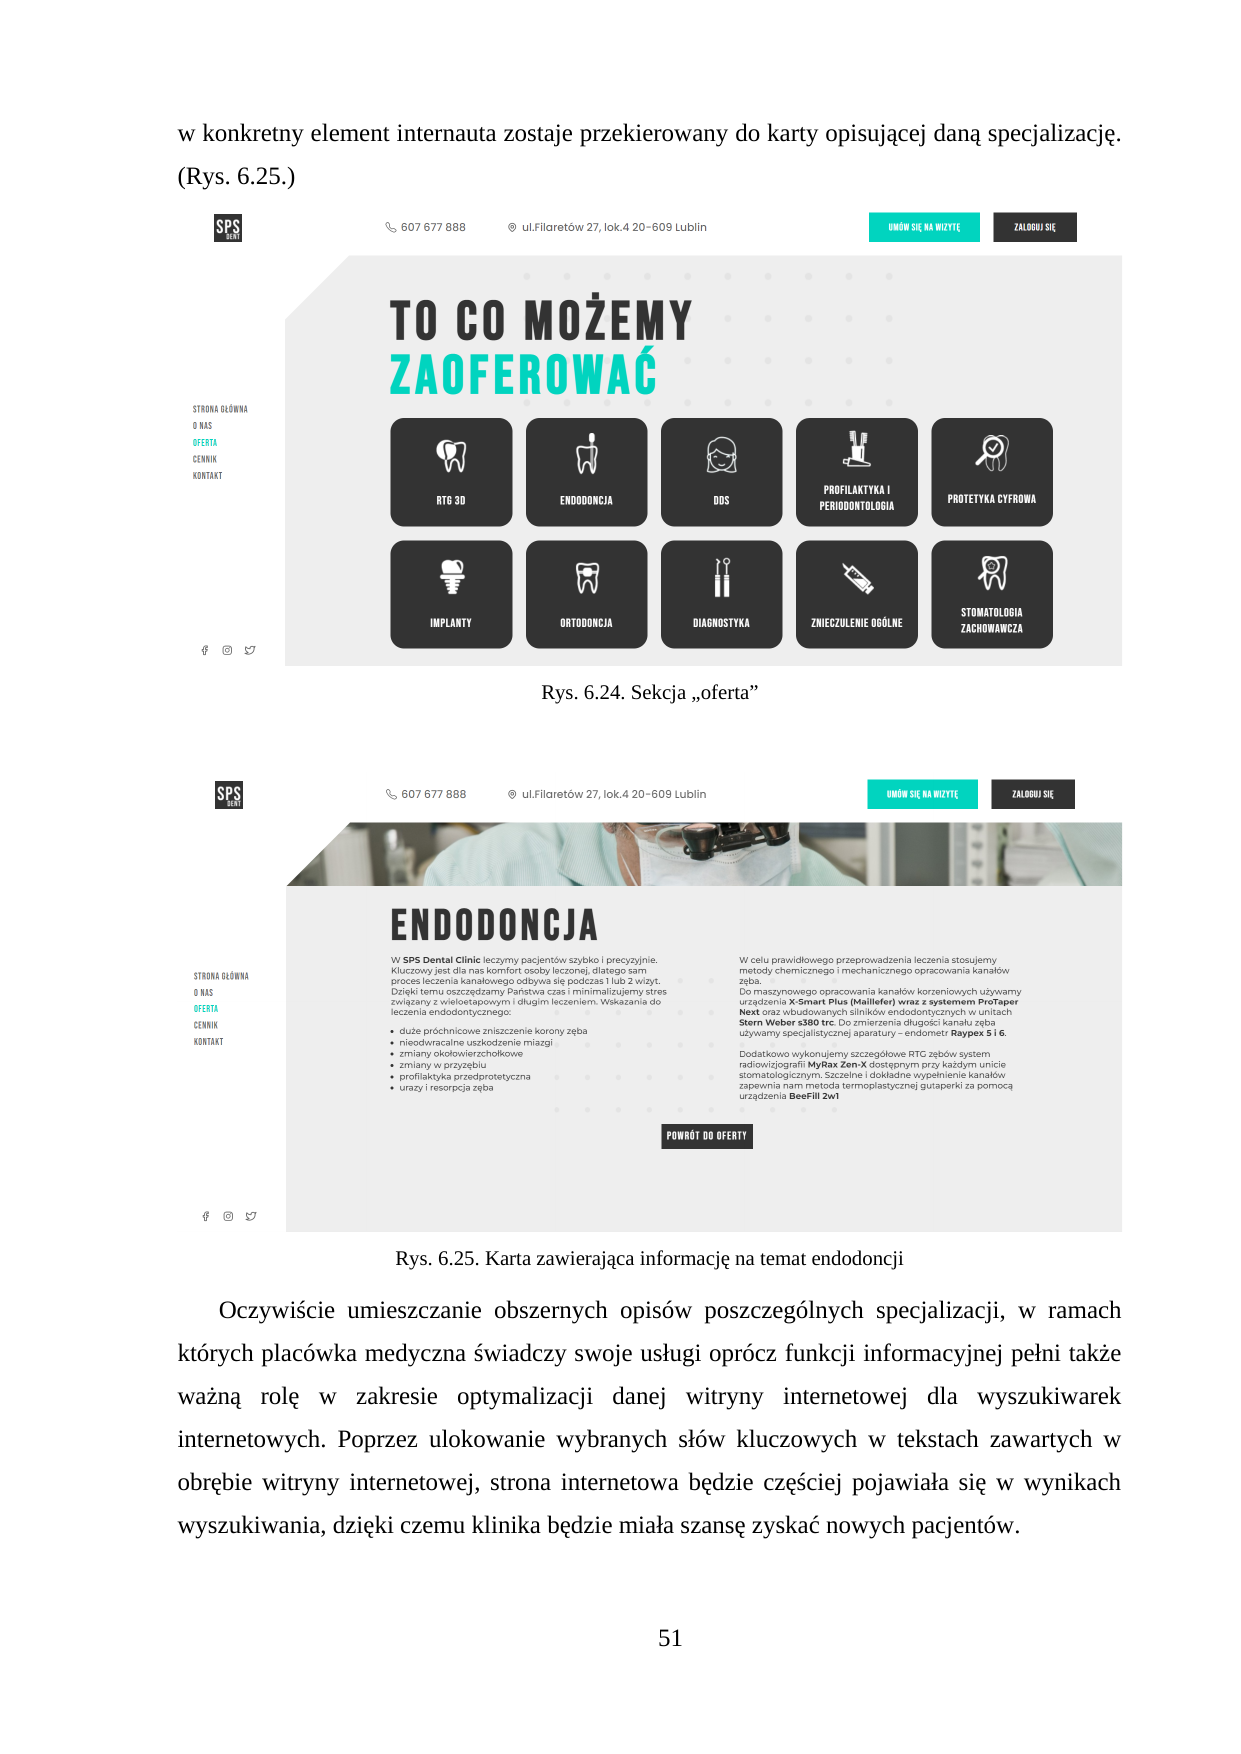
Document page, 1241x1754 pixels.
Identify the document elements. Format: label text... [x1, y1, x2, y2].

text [177, 118, 1122, 190]
picture [177, 772, 1123, 1232]
text Oczywiście umieszczanie obszernych opisów poszczególnych specjalizacji, w ramach których placówka medyczna świadczy swoje usługi oprócz funkcji informacyjnej pełni także ważną rolę w zakresie optymalizacji danej witryny internetowej dla wyszukiwarek internetowych. Poprzez ulokowanie wybranych słów kluczowych w tekstach zawartych w obrębie witryny internetowej, strona internetowa będzie częściej pojawiała się w wynikach wyszukiwania, dzięki czemu klinika będzie miała szansę zyskać nowych pacjentów. [177, 1295, 1122, 1539]
picture [177, 204, 1123, 666]
